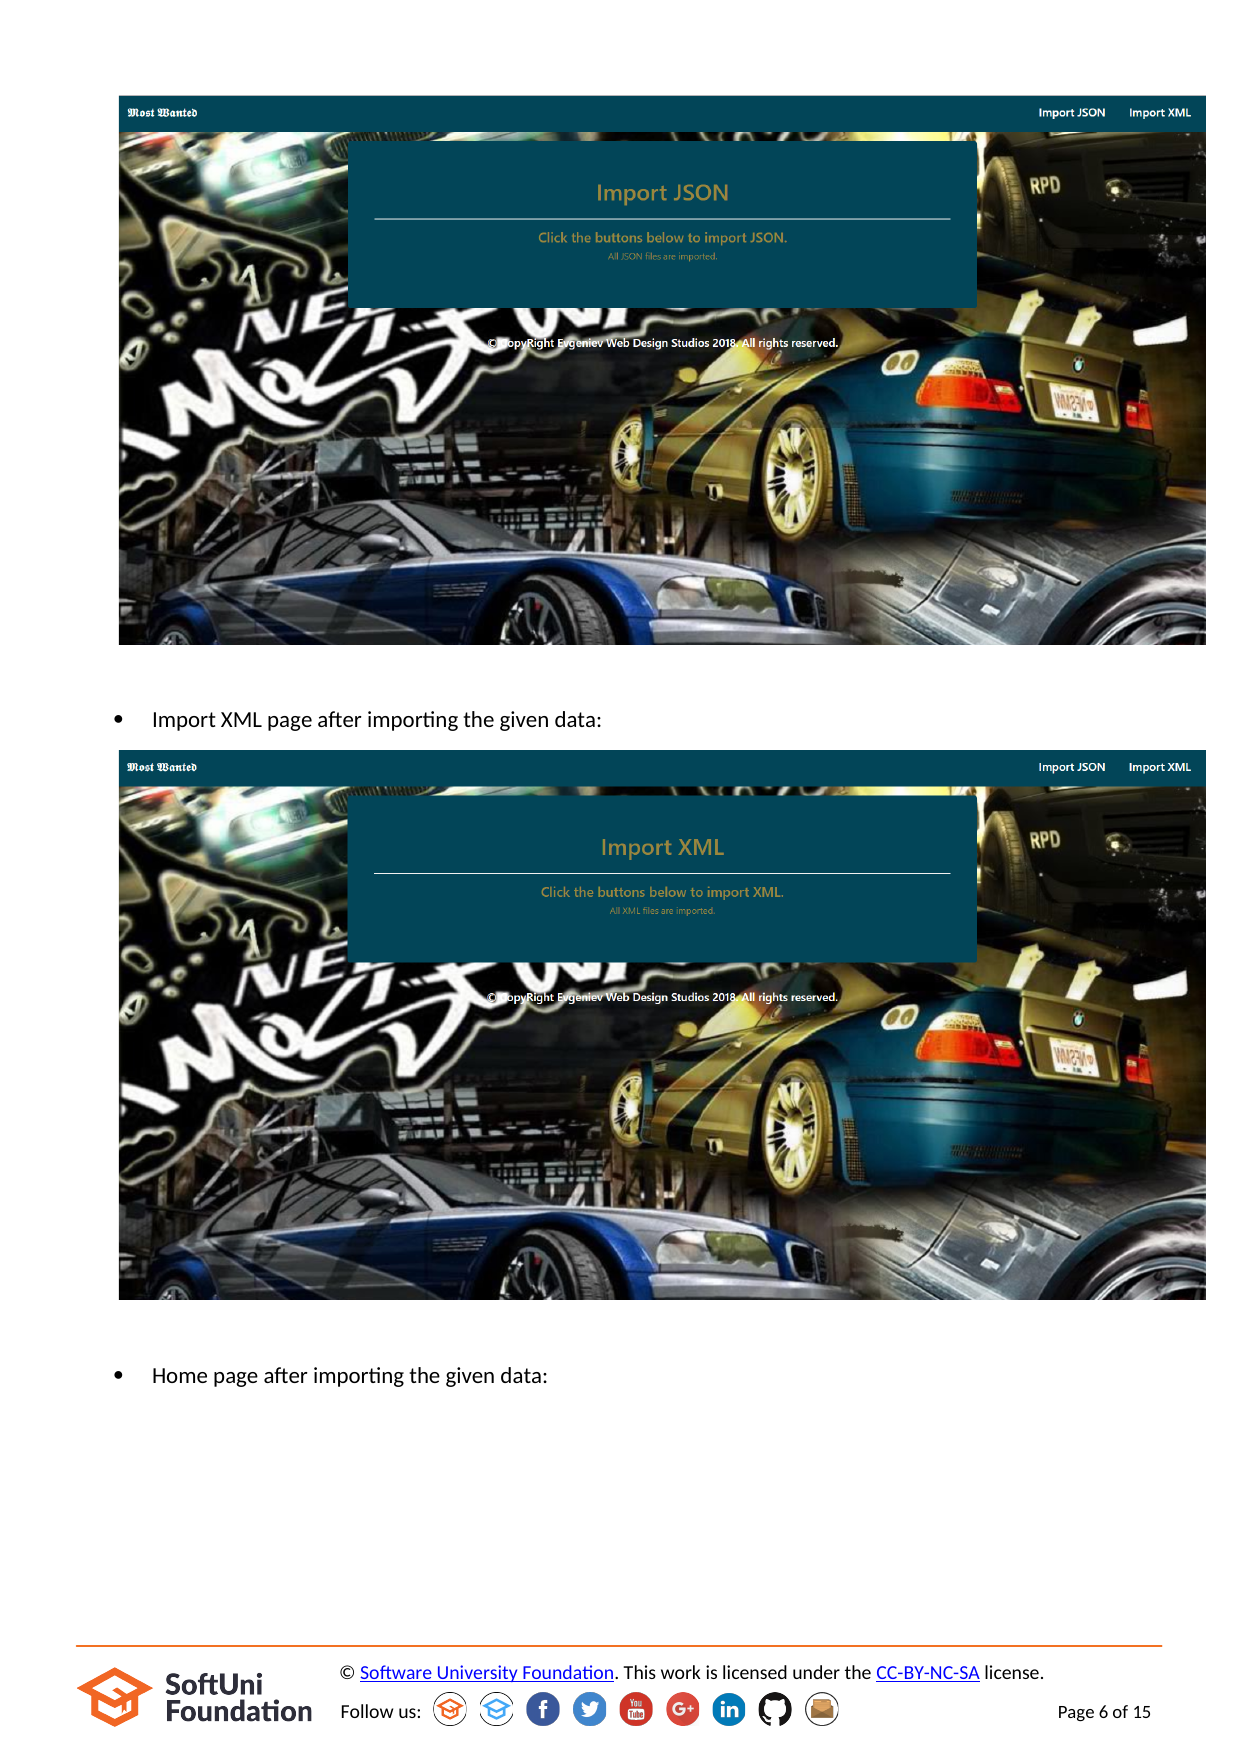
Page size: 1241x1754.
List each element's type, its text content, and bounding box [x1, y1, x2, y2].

picture [118, 133, 1206, 645]
picture [712, 1693, 722, 1703]
picture [1131, 111, 1141, 116]
picture [727, 1707, 738, 1717]
picture [758, 1692, 792, 1726]
picture [158, 764, 167, 770]
picture [159, 109, 168, 116]
picture [1051, 111, 1060, 118]
picture [736, 1716, 746, 1726]
picture [433, 1692, 467, 1726]
picture [666, 1692, 700, 1726]
picture [805, 1692, 839, 1726]
list Import XML page after importing the given data: [114, 706, 1163, 734]
picture [736, 1693, 746, 1703]
picture [712, 1716, 722, 1726]
picture [1096, 764, 1104, 770]
picture [76, 1667, 312, 1727]
picture [526, 1692, 560, 1726]
picture [118, 787, 1206, 1300]
picture [573, 1692, 607, 1726]
picture [129, 109, 137, 116]
picture [1173, 109, 1184, 116]
picture [1095, 109, 1104, 116]
picture [128, 764, 137, 771]
picture [480, 1692, 513, 1726]
picture [619, 1692, 653, 1726]
picture [184, 111, 193, 116]
list Home page after importing the given data: [114, 1361, 1163, 1389]
